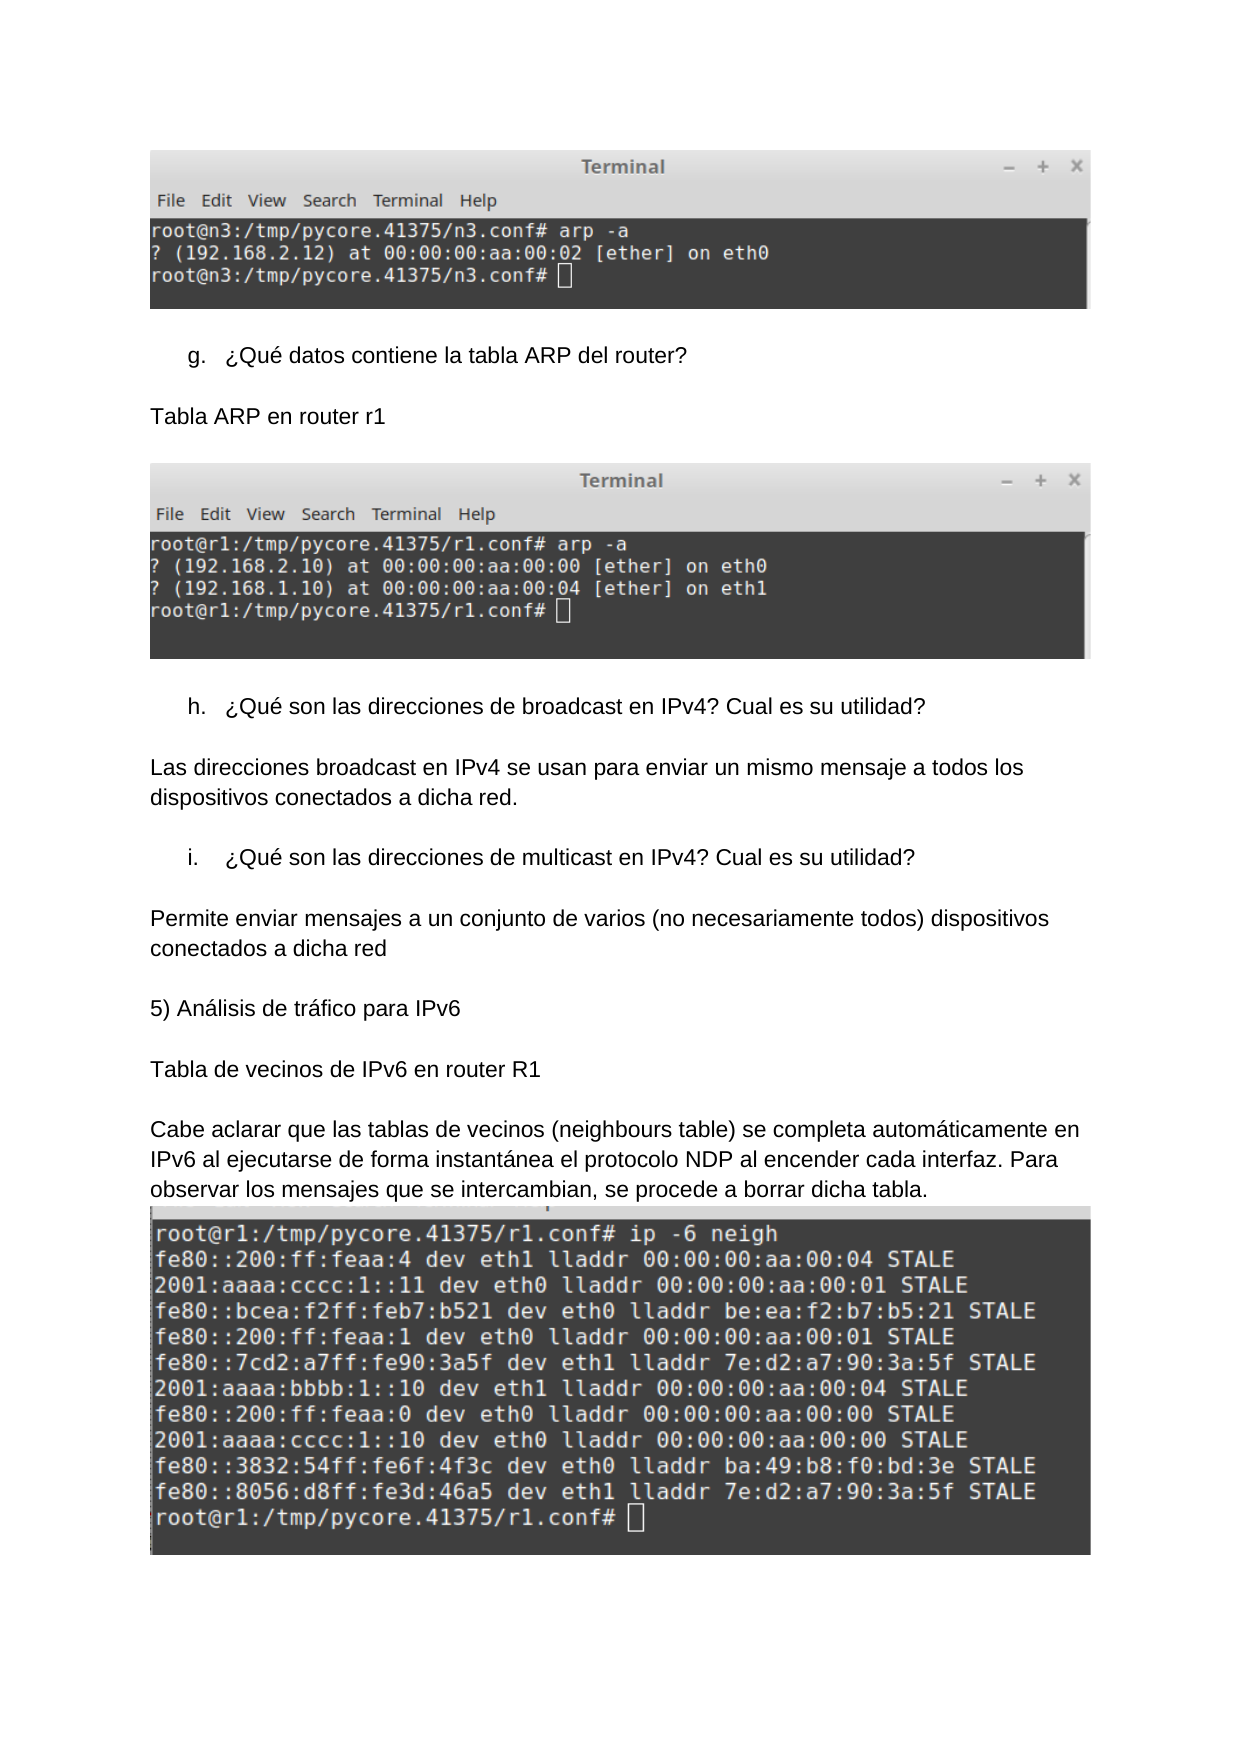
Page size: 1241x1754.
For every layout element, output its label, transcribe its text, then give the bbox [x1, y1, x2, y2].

list ¿Qué son las direcciones de multicast en IPv4? Cual es su utilidad? [187, 844, 1090, 871]
text Permite enviar mensajes a un conjunto de varios (no necesariamente todos) dispositivos conectados a dicha red [150, 904, 1090, 961]
picture [150, 1206, 1091, 1555]
text Las direcciones broadcast en IPv4 se usan para enviar un mismo mensaje a todos los dispositivos conectados a dicha red. [150, 753, 1090, 810]
text Cabe aclarar que las tablas de vecinos (neighbours table) se completa automáticamente en IPv6 al ejecutarse de forma instantánea el protocolo NDP al encender cada interfaz. Para observar los mensajes que se intercambian, se procede a borrar dicha tabla. [150, 1116, 1090, 1203]
text Tabla ARP en router r1 [150, 403, 1090, 429]
list ¿Qué datos contiene la tabla ARP del router? [187, 342, 1090, 369]
picture [150, 463, 1091, 659]
list ¿Qué son las direcciones de broadcast en IPv4? Cual es su utilidad? [187, 693, 1090, 719]
text 5) Análisis de tráfico para IPv6 [150, 995, 1090, 1022]
picture [150, 150, 1091, 309]
text Tabla de vecinos de IPv6 en router R1 [150, 1056, 1090, 1082]
